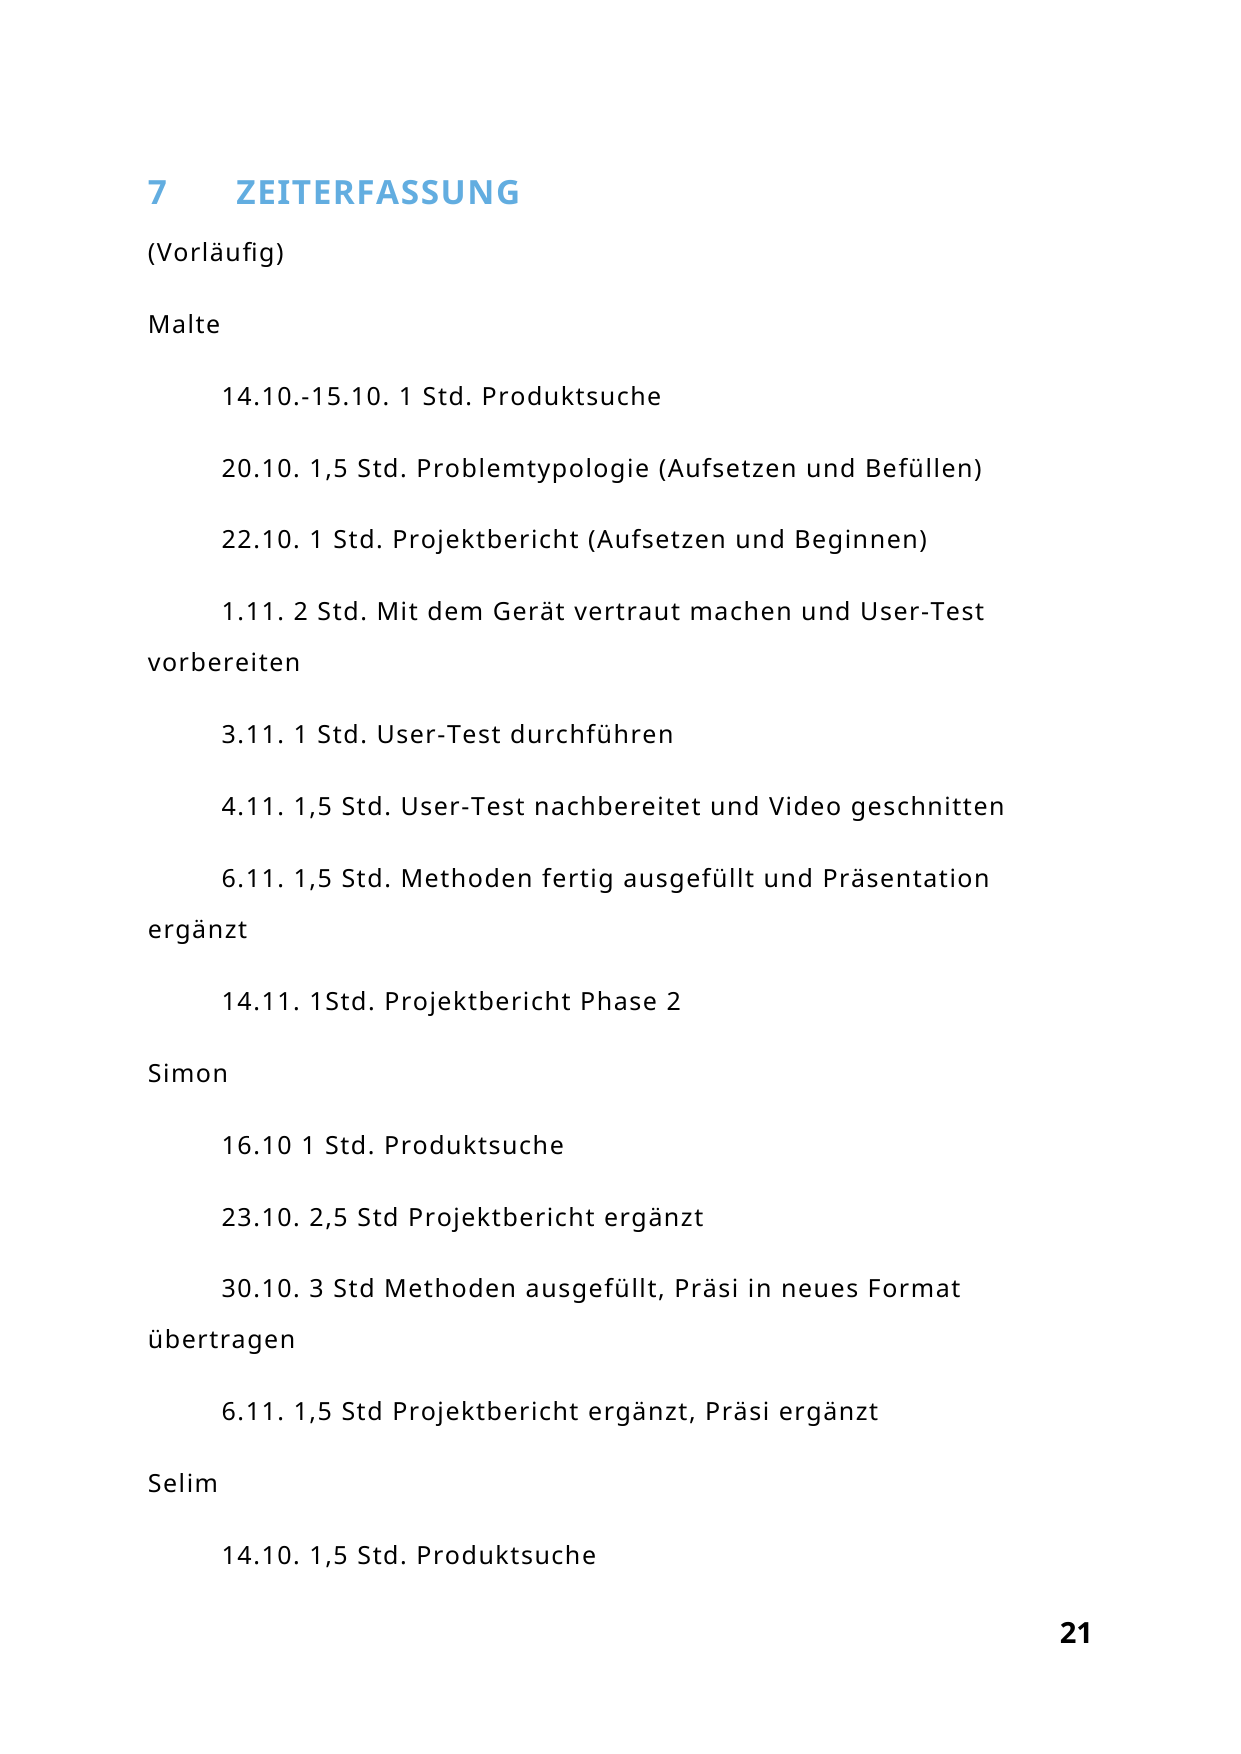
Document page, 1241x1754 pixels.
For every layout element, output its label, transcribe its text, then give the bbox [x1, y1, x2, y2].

text 23.10. 2,5 Std Projektbericht ergänzt [148, 1199, 1093, 1233]
text 1.11. 2 Std. Mit dem Gerät vertraut machen und User-Test vorbereiten [148, 594, 1093, 679]
text 14.10. 1,5 Std. Produktsuche [148, 1538, 1093, 1572]
text 16.10 1 Std. Produktsuche [148, 1127, 1093, 1161]
text 6.11. 1,5 Std. Methoden fertig ausgefüllt und Präsentation ergänzt [148, 861, 1093, 946]
text Simon [148, 1056, 1093, 1089]
text 14.11. 1Std. Projektbericht Phase 2 [148, 984, 1093, 1018]
text 22.10. 1 Std. Projektbericht (Aufsetzen und Beginnen) [148, 522, 1093, 556]
text (Vorläufig) [148, 235, 1093, 269]
text Selim [148, 1466, 1093, 1500]
text 20.10. 1,5 Std. Problemtypologie (Aufsetzen und Befüllen) [148, 450, 1093, 484]
text 30.10. 3 Std Methoden ausgefüllt, Präsi in neues Format übertragen [148, 1271, 1093, 1356]
text Zeiterfassung [148, 168, 1093, 214]
text 6.11. 1,5 Std Projektbericht ergänzt, Präsi ergänzt [148, 1394, 1093, 1428]
text Malte [148, 307, 1093, 341]
text 4.11. 1,5 Std. User-Test nachbereitet und Video geschnitten [148, 789, 1093, 823]
text 14.10.-15.10. 1 Std. Produktsuche [148, 378, 1093, 412]
text 3.11. 1 Std. User-Test durchführen [148, 717, 1093, 751]
